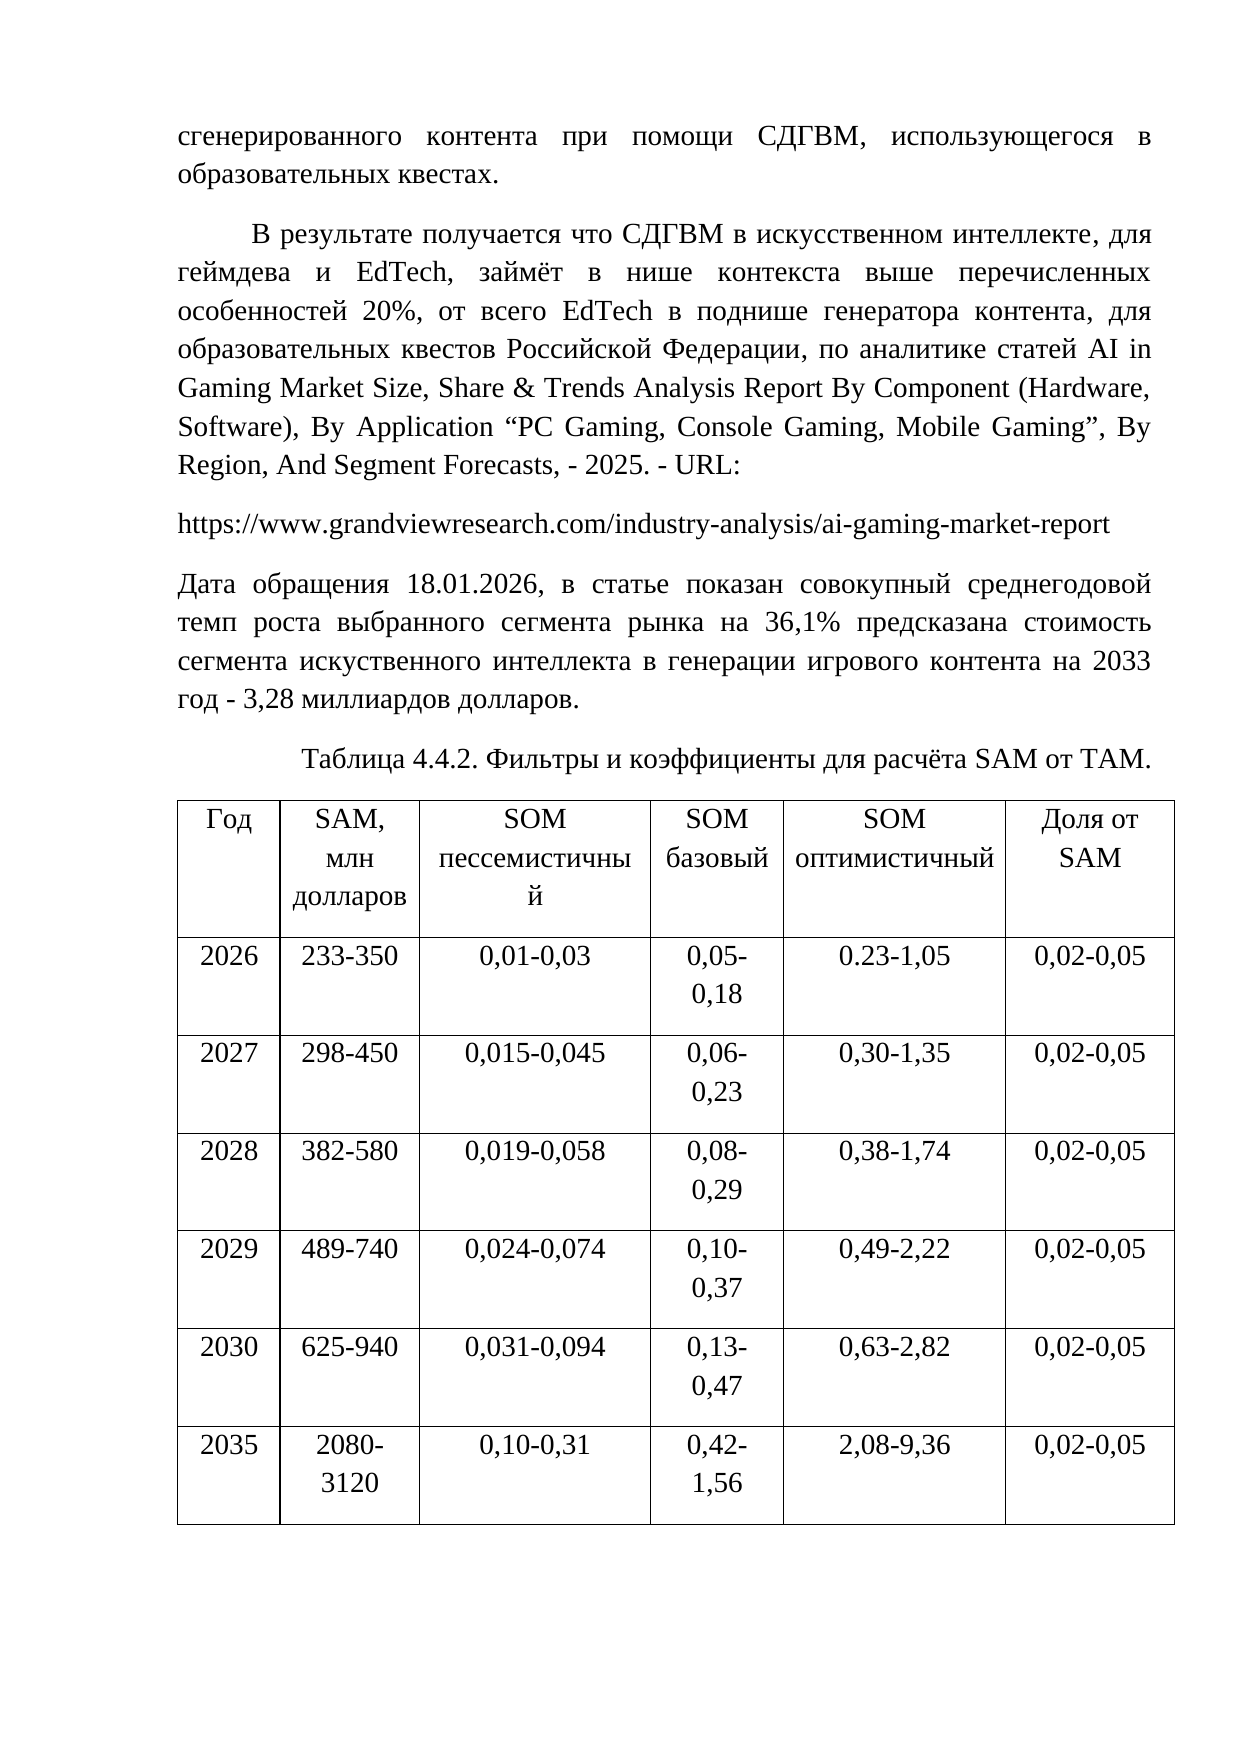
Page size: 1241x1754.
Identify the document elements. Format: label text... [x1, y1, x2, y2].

table_cell 0,30-1,35 [784, 1036, 1005, 1132]
table_cell 0,015-0,045 [420, 1036, 650, 1132]
table_cell 2,08-9,36 [784, 1427, 1005, 1524]
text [177, 118, 1152, 190]
table_cell 0,02-0,05 [1006, 1134, 1174, 1230]
text Дата обращения 18.01.2026, в статье показан совокупный среднегодовой темп роста выбранного сегмента рынка на 36,1% предсказана стоимость сегмента искуственного интеллекта в генерации игрового контента на 2033 год - 3,28 миллиардов долларов. [177, 566, 1152, 715]
table_cell 0,024-0,074 [420, 1231, 650, 1328]
table_cell 0,019-0,058 [420, 1134, 650, 1230]
text Таблица 4.4.2. Фильтры и коэффициенты для расчёта SAM от TAM. [177, 741, 1152, 774]
table_cell 2027 [178, 1036, 279, 1132]
table_cell 625-940 [281, 1329, 419, 1426]
table_cell 2035 [178, 1427, 279, 1524]
table_cell 2029 [178, 1231, 279, 1328]
table_cell 0,031-0,094 [420, 1329, 650, 1426]
table_cell 2028 [178, 1134, 279, 1230]
table_cell 233-350 [281, 938, 419, 1034]
table_cell 0,02-0,05 [1006, 938, 1174, 1034]
table_cell 2080-3120 [281, 1427, 419, 1524]
table_cell 0,01-0,03 [420, 938, 650, 1034]
table_cell 0,02-0,05 [1006, 1329, 1174, 1426]
table_cell 0,02-0,05 [1006, 1036, 1174, 1132]
table_cell 298-450 [281, 1036, 419, 1132]
table_cell 382-580 [281, 1134, 419, 1230]
table_cell 0,02-0,05 [1006, 1427, 1174, 1524]
table_cell 2026 [178, 938, 279, 1034]
table_cell 0,49-2,22 [784, 1231, 1005, 1328]
table_header SOM пессемистичный [420, 801, 650, 937]
table_cell 0,10-0,31 [420, 1427, 650, 1524]
table_cell 2030 [178, 1329, 279, 1426]
table_cell 0,05-0,18 [651, 938, 783, 1034]
table_cell 0,42-1,56 [651, 1427, 783, 1524]
table_header SOM оптимистичный [784, 801, 1005, 937]
table_cell 0,13-0,47 [651, 1329, 783, 1426]
table_cell 0.23-1,05 [784, 938, 1005, 1034]
table_header SAM, млн долларов [281, 801, 419, 937]
text https://www.grandviewresearch.com/industry-analysis/ai-gaming-market-report [177, 507, 1152, 540]
table_cell 0,10-0,37 [651, 1231, 783, 1328]
table_header Год [178, 801, 279, 937]
table_cell 0,38-1,74 [784, 1134, 1005, 1230]
text В результате получается что СДГВМ в искусственном интеллекте, для геймдева и EdTech, займёт в нише контекста выше перечисленных особенностей 20%, от всего EdTech в поднише генератора контента, для образовательных квестов Российской Федерации, по аналитике статей AI in Gaming Market Size, Share & Trends Analysis Report By Component (Hardware, Software), By Application “PC Gaming, Console Gaming, Mobile Gaming”, By Region, And Segment Forecasts, - 2025. - URL: [177, 216, 1152, 481]
table_cell 489-740 [281, 1231, 419, 1328]
table_header SOM базовый [651, 801, 783, 937]
table_cell 0,06-0,23 [651, 1036, 783, 1132]
table_cell 0,02-0,05 [1006, 1231, 1174, 1328]
table_cell 0,63-2,82 [784, 1329, 1005, 1426]
table_header Доля от SAM [1006, 801, 1174, 937]
table_cell 0,08-0,29 [651, 1134, 783, 1230]
